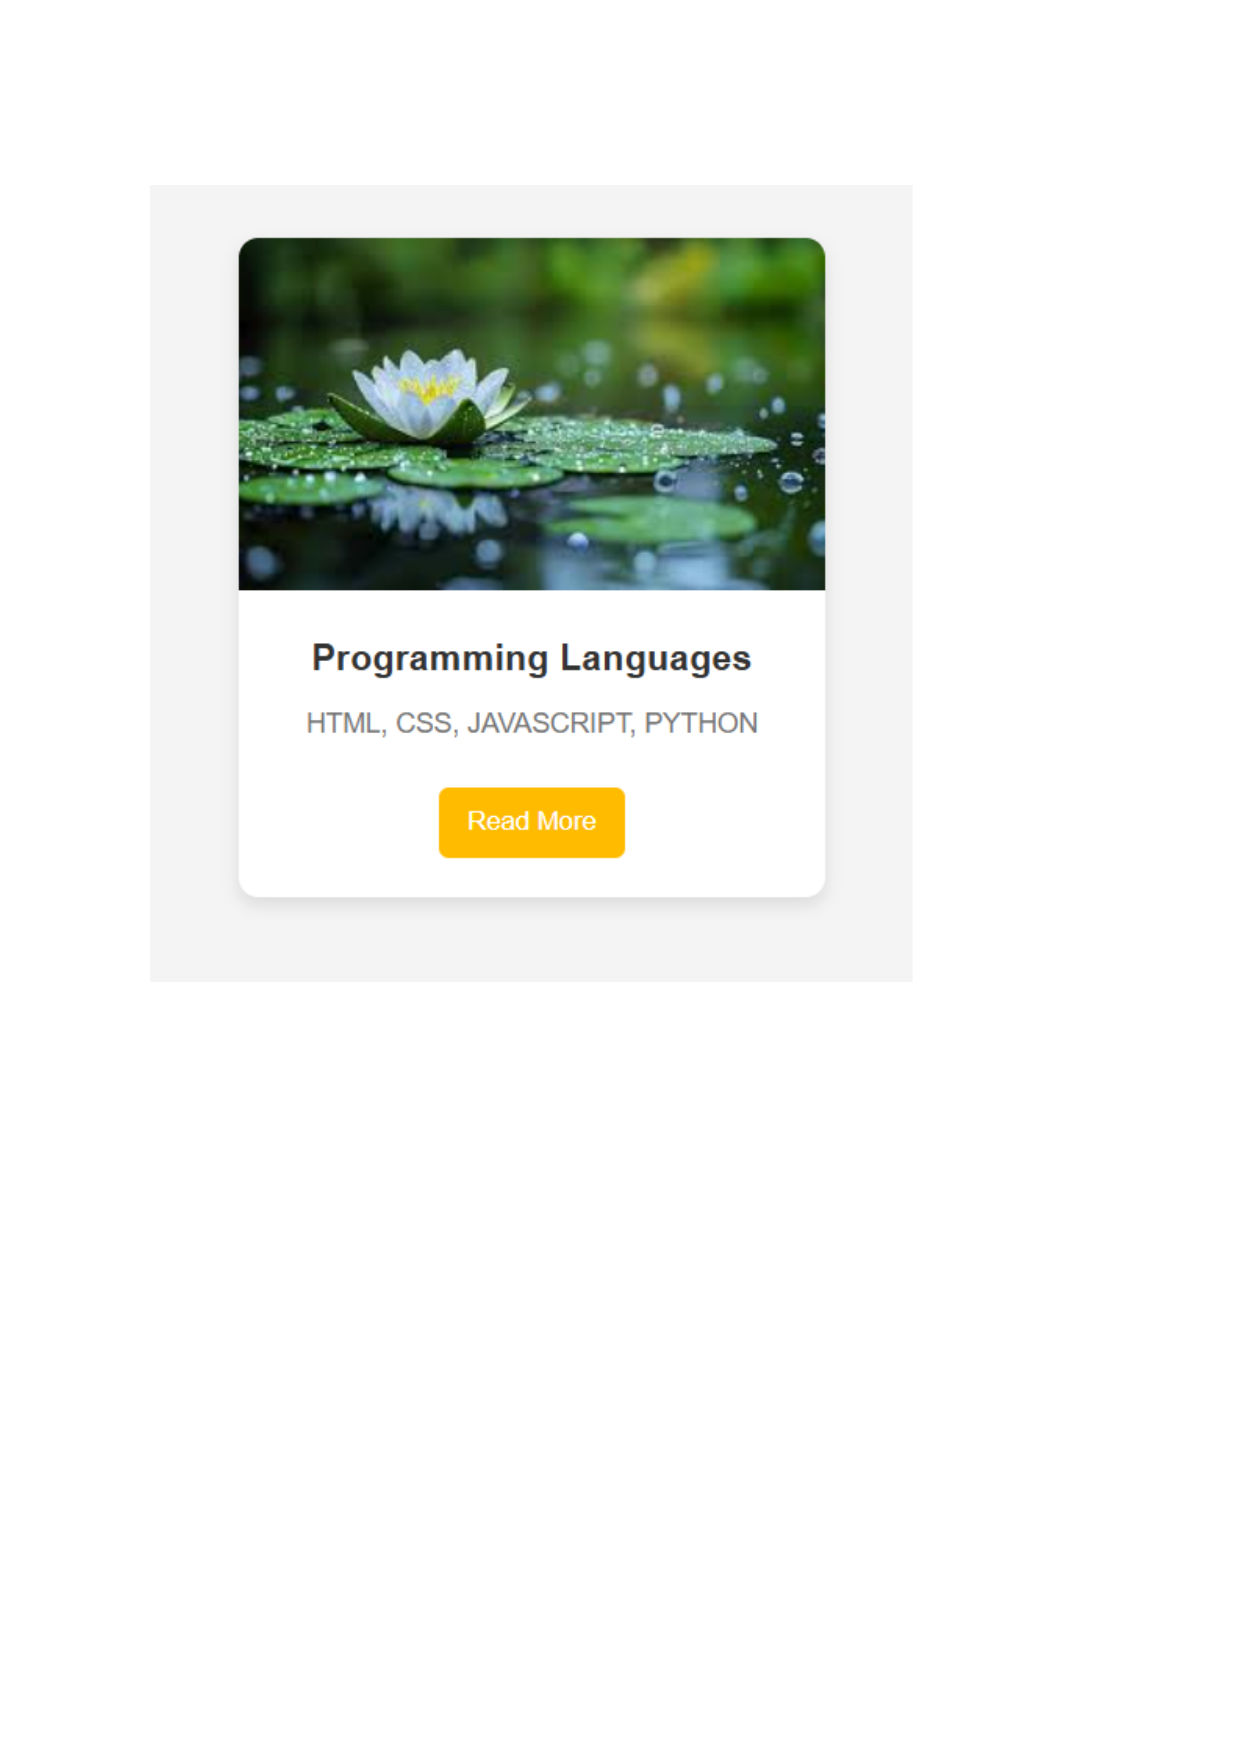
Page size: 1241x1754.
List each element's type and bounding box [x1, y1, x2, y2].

picture [150, 185, 913, 982]
